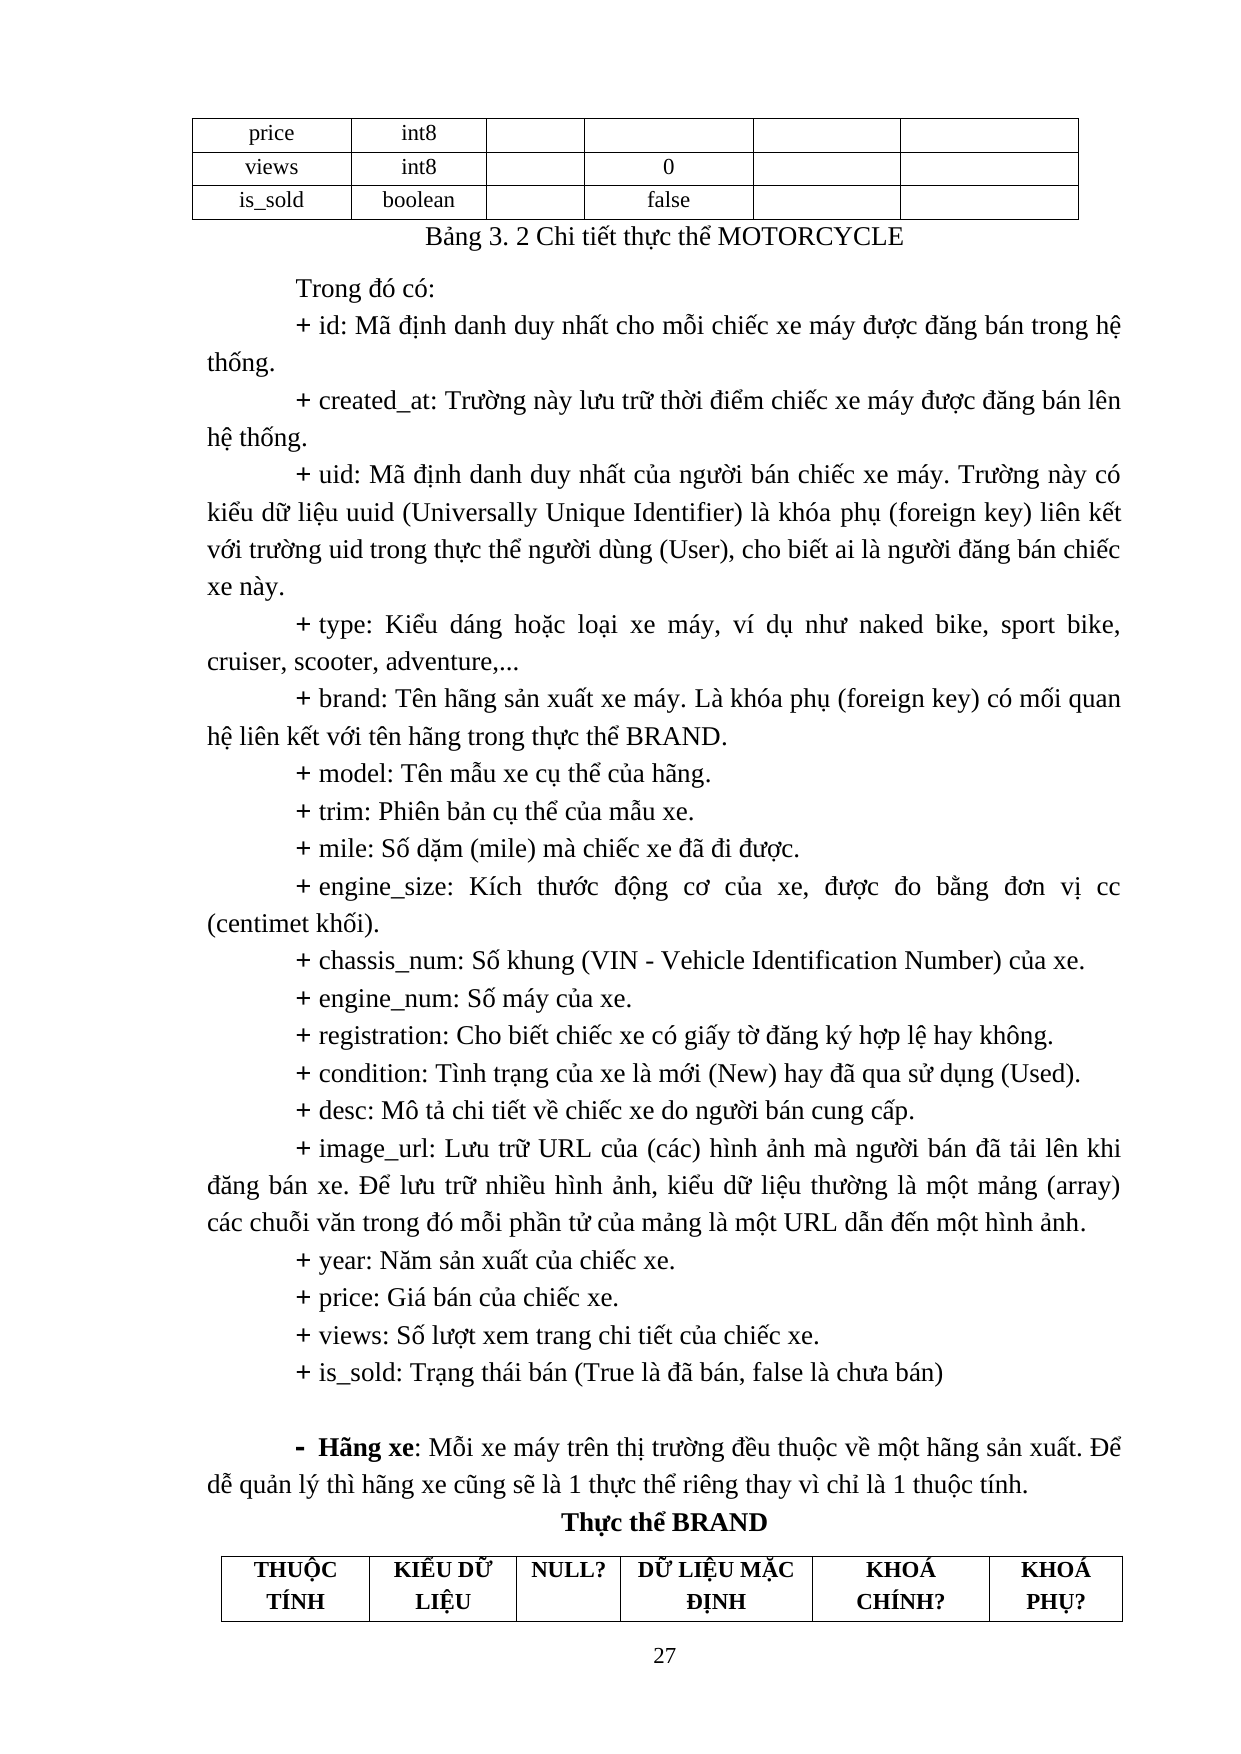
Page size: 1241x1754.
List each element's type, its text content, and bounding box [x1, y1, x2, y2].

table_cell is_sold [193, 186, 351, 219]
table_cell [754, 153, 900, 185]
list model: Tên mẫu xe cụ thể của hãng. [207, 757, 1122, 788]
table_cell false [585, 186, 753, 219]
list type: Kiểu dáng hoặc loại xe máy, ví dụ như naked bike, sport bike, cruiser, scooter, adventure,... [207, 608, 1122, 676]
table_header NULL? [517, 1557, 620, 1621]
text Bảng 3. 2 Chi tiết thực thể MOTORCYCLE [207, 220, 1122, 251]
table_cell [901, 186, 1078, 219]
table_cell [754, 119, 900, 152]
list condition: Tình trạng của xe là mới (New) hay đã qua sử dụng (Used). [207, 1057, 1122, 1088]
table_cell price [193, 119, 351, 152]
table_header KIỂU DỮ LIỆU [370, 1557, 516, 1621]
table_cell boolean [352, 186, 486, 219]
table_cell [754, 186, 900, 219]
list trim: Phiên bản cụ thể của mẫu xe. [207, 794, 1122, 826]
table_cell [585, 119, 753, 152]
list is_sold: Trạng thái bán (True là đã bán, false là chưa bán) [207, 1356, 1122, 1387]
list registration: Cho biết chiếc xe có giấy tờ đăng ký hợp lệ hay không. [207, 1019, 1122, 1051]
list mile: Số dặm (mile) mà chiếc xe đã đi được. [207, 832, 1122, 863]
table_cell [901, 119, 1078, 152]
list Hãng xe: Mỗi xe máy trên thị trường đều thuộc về một hãng sản xuất. Để dễ quản lý thì hãng xe cũng sẽ là 1 thực thể riêng thay vì chỉ là 1 thuộc tính. [207, 1431, 1122, 1499]
table_cell [487, 186, 584, 219]
list Thực thể BRAND [207, 1506, 1122, 1537]
list Trong đó có: [295, 272, 1122, 303]
list engine_size: Kích thước động cơ của xe, được đo bằng đơn vị cc (centimet khối). [207, 869, 1122, 938]
table_header KHOÁ PHỤ? [990, 1557, 1122, 1621]
list created_at: Trường này lưu trữ thời điểm chiếc xe máy được đăng bán lên hệ thống. [207, 384, 1122, 452]
list desc: Mô tả chi tiết về chiếc xe do người bán cung cấp. [207, 1094, 1122, 1126]
table_header THUỘC TÍNH [222, 1557, 369, 1621]
table_cell 0 [585, 153, 753, 185]
table_cell [901, 153, 1078, 185]
list image_url: Lưu trữ URL của (các) hình ảnh mà người bán đã tải lên khi đăng bán xe. Để lưu trữ nhiều hình ảnh, kiểu dữ liệu thường là một mảng (array) các chuỗi văn trong đó mỗi phần tử của mảng là một URL dẫn đến một hình ảnh. [207, 1132, 1122, 1238]
table_cell views [193, 153, 351, 185]
table_cell [487, 153, 584, 185]
list chassis_num: Số khung (VIN - Vehicle Identification Number) của xe. [207, 944, 1122, 976]
table_cell [487, 119, 584, 152]
table_cell int8 [352, 119, 486, 152]
list engine_num: Số máy của xe. [207, 982, 1122, 1013]
list brand: Tên hãng sản xuất xe máy. Là khóa phụ (foreign key) có mối quan hệ liên kết với tên hãng trong thực thể BRAND. [207, 682, 1122, 751]
list id: Mã định danh duy nhất cho mỗi chiếc xe máy được đăng bán trong hệ thống. [207, 309, 1122, 378]
table_cell int8 [352, 153, 486, 185]
list views: Số lượt xem trang chi tiết của chiếc xe. [207, 1319, 1122, 1350]
table_header KHOÁ CHÍNH? [813, 1557, 989, 1621]
list year: Năm sản xuất của chiếc xe. [207, 1244, 1122, 1275]
table_header DỮ LIỆU MẶC ĐỊNH [621, 1557, 812, 1621]
list uid: Mã định danh duy nhất của người bán chiếc xe máy. Trường này có kiểu dữ liệu uuid (Universally Unique Identifier) là khóa phụ (foreign key) liên kết với trường uid trong thực thể người dùng (User), cho biết ai là người đăng bán chiếc xe này. [207, 458, 1122, 602]
list price: Giá bán của chiếc xe. [207, 1281, 1122, 1312]
